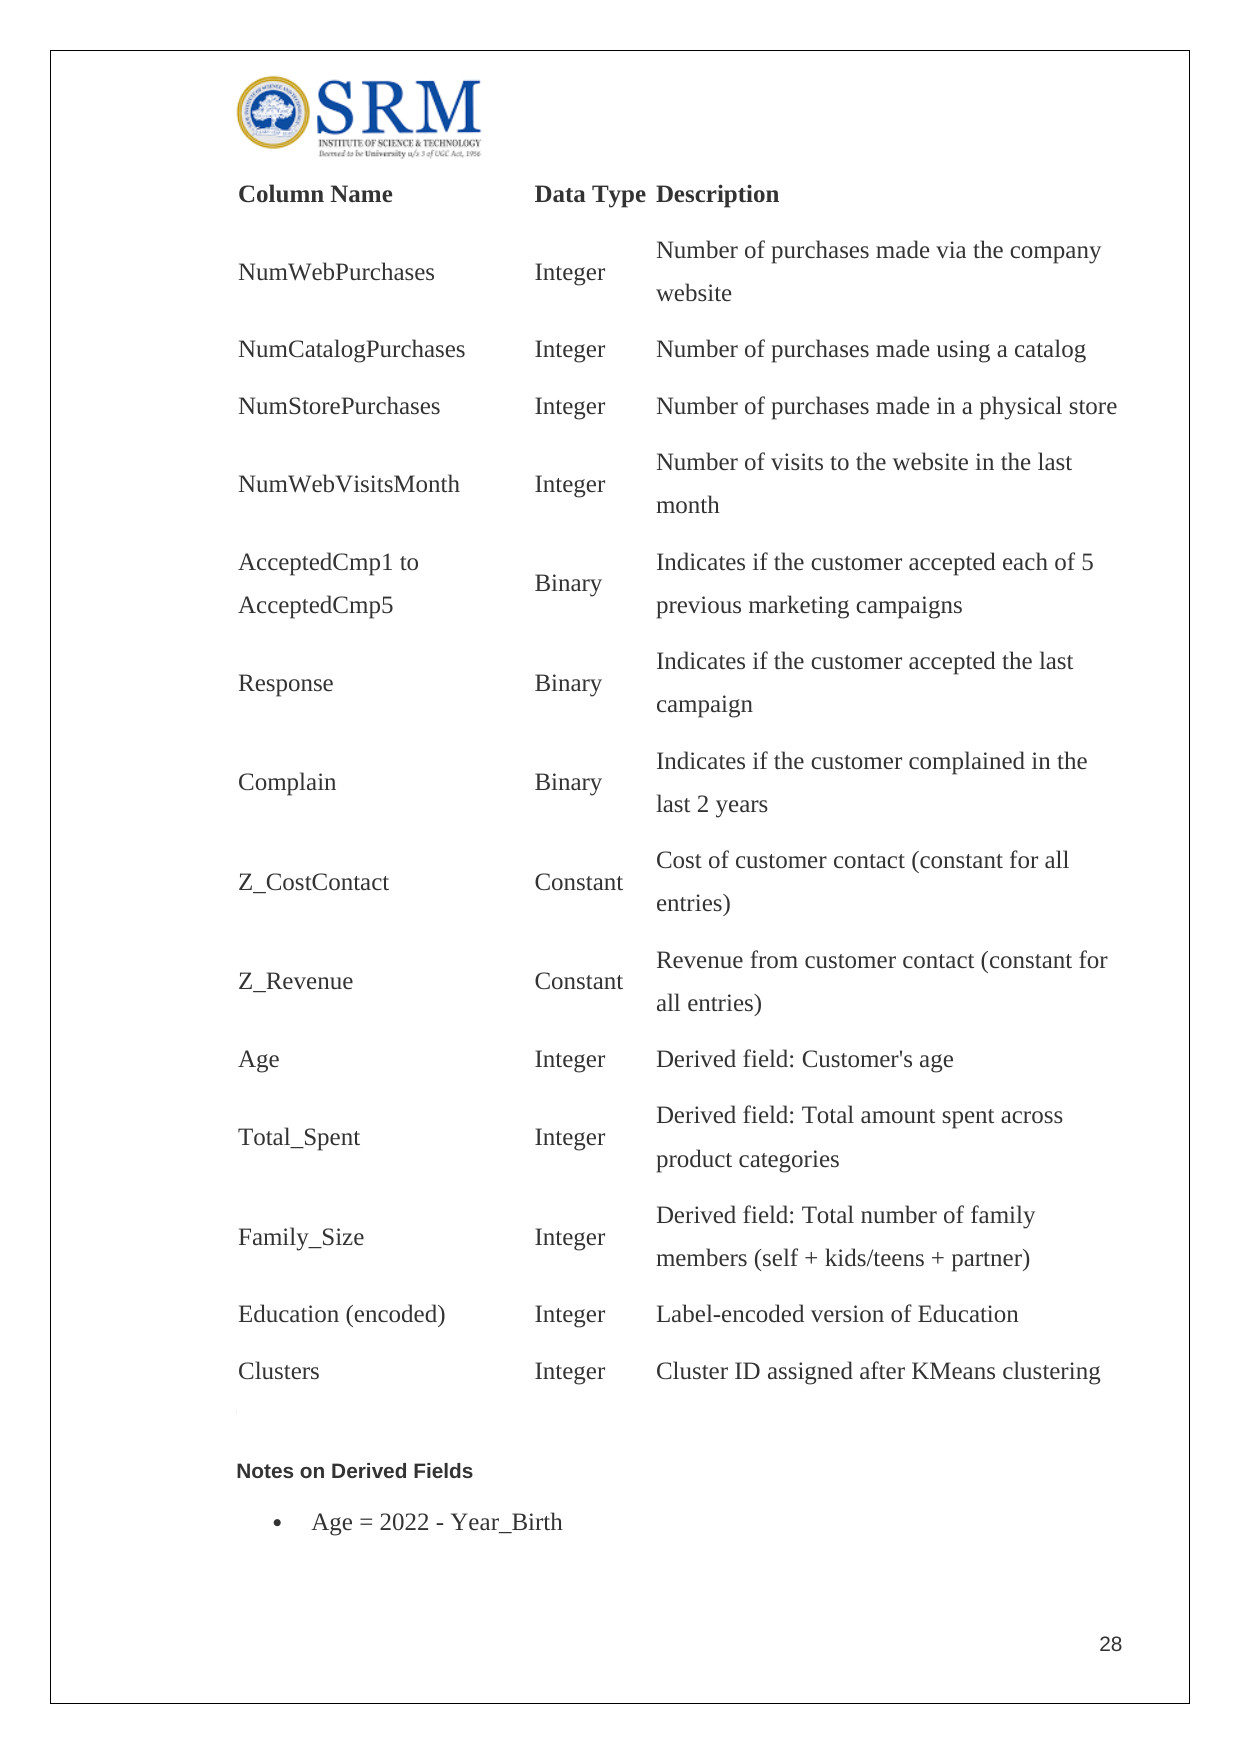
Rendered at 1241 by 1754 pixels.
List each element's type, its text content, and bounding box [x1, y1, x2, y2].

table_header Data Type [533, 177, 654, 233]
table_cell Integer [533, 446, 654, 545]
table_cell Indicates if the customer complained in the last 2 years [654, 744, 1122, 844]
table_cell Integer [533, 389, 654, 446]
table_cell Integer [533, 1099, 654, 1198]
table_cell NumWebPurchases [236, 234, 533, 333]
table_cell Z_CostContact [236, 844, 533, 943]
table_cell Binary [533, 545, 654, 645]
table_cell Cost of customer contact (constant for all entries) [654, 844, 1122, 943]
table_cell Constant [533, 844, 654, 943]
table_cell Family_Size [236, 1199, 533, 1298]
table_cell Binary [533, 645, 654, 744]
table_cell Revenue from customer contact (constant for all entries) [654, 943, 1122, 1043]
table_cell Indicates if the customer accepted the last campaign [654, 645, 1122, 744]
table_cell Derived field: Customer's age [654, 1043, 1122, 1099]
table_cell Integer [533, 1354, 654, 1411]
table_cell Integer [533, 1199, 654, 1298]
table_cell Response [236, 645, 533, 744]
table_cell Clusters [236, 1354, 533, 1411]
table_cell Integer [533, 1043, 654, 1099]
table_cell Education (encoded) [236, 1298, 533, 1354]
table_cell Integer [533, 234, 654, 333]
table_cell NumStorePurchases [236, 389, 533, 446]
text Notes on Derived Fields [236, 1459, 1122, 1483]
table_cell Z_Revenue [236, 943, 533, 1043]
table_cell Complain [236, 744, 533, 844]
table_cell Cluster ID assigned after KMeans clustering [654, 1354, 1122, 1411]
table_header Column Name [236, 177, 533, 233]
table_cell Integer [533, 1298, 654, 1354]
picture [236, 73, 484, 160]
table_cell Number of purchases made using a catalog [654, 333, 1122, 389]
table_cell Age [236, 1043, 533, 1099]
table_cell Indicates if the customer accepted each of 5 previous marketing campaigns [654, 545, 1122, 645]
table_cell NumWebVisitsMonth [236, 446, 533, 545]
table_cell Number of visits to the website in the last month [654, 446, 1122, 545]
table_cell Number of purchases made in a physical store [654, 389, 1122, 446]
table_cell Label-encoded version of Education [654, 1298, 1122, 1354]
table_cell Derived field: Total number of family members (self + kids/teens + partner) [654, 1199, 1122, 1298]
table_cell Binary [533, 744, 654, 844]
table_cell Constant [533, 943, 654, 1043]
table_cell NumCatalogPurchases [236, 333, 533, 389]
table_cell Derived field: Total amount spent across product categories [654, 1099, 1122, 1198]
table_cell AcceptedCmp1 to AcceptedCmp5 [236, 545, 533, 645]
table_cell Number of purchases made via the company website [654, 234, 1122, 333]
table_cell Total_Spent [236, 1099, 533, 1198]
table_cell Integer [533, 333, 654, 389]
list Age = 2022 - Year_Birth [274, 1507, 1122, 1536]
table_header Description [654, 177, 1122, 233]
